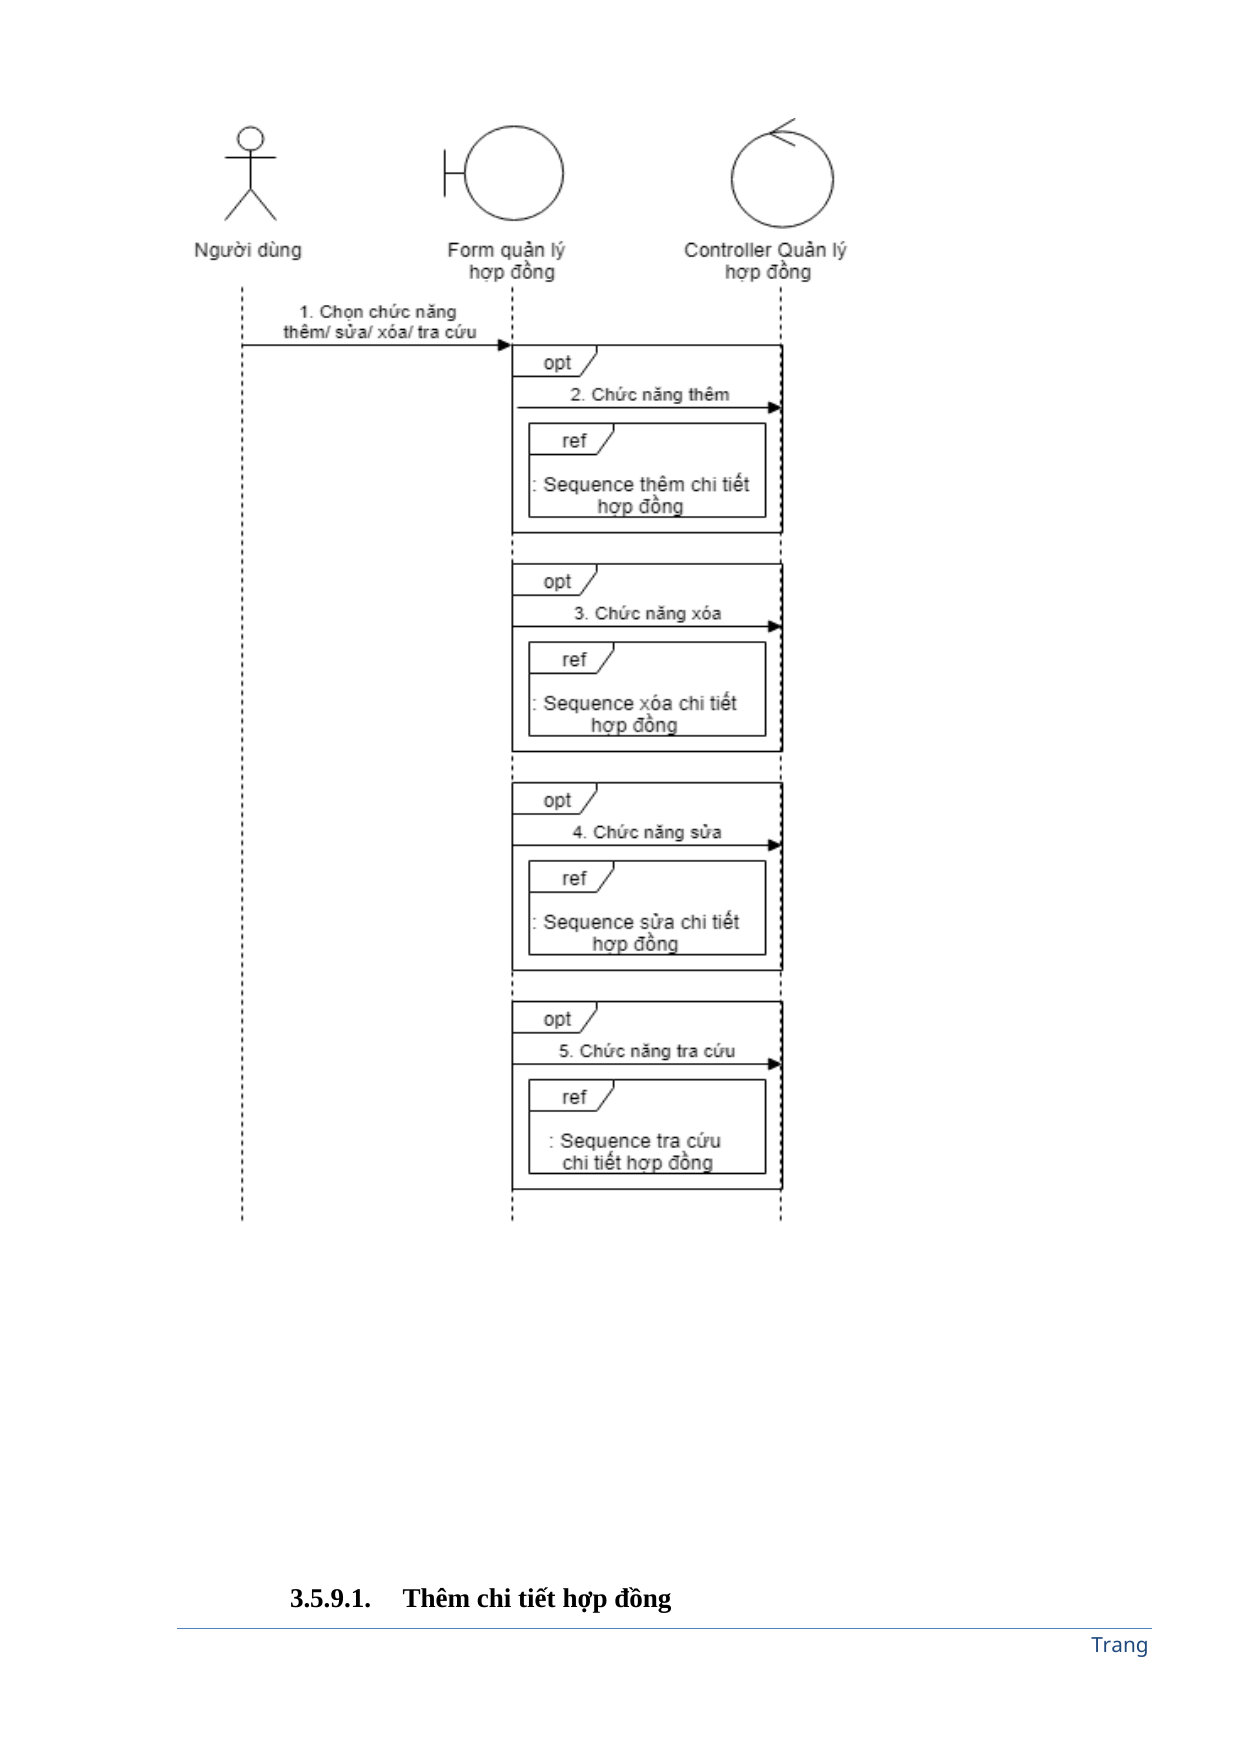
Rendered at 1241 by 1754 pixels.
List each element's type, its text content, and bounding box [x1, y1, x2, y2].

list Thêm chi tiết hợp đồng [290, 1582, 1152, 1613]
picture [192, 118, 885, 1223]
